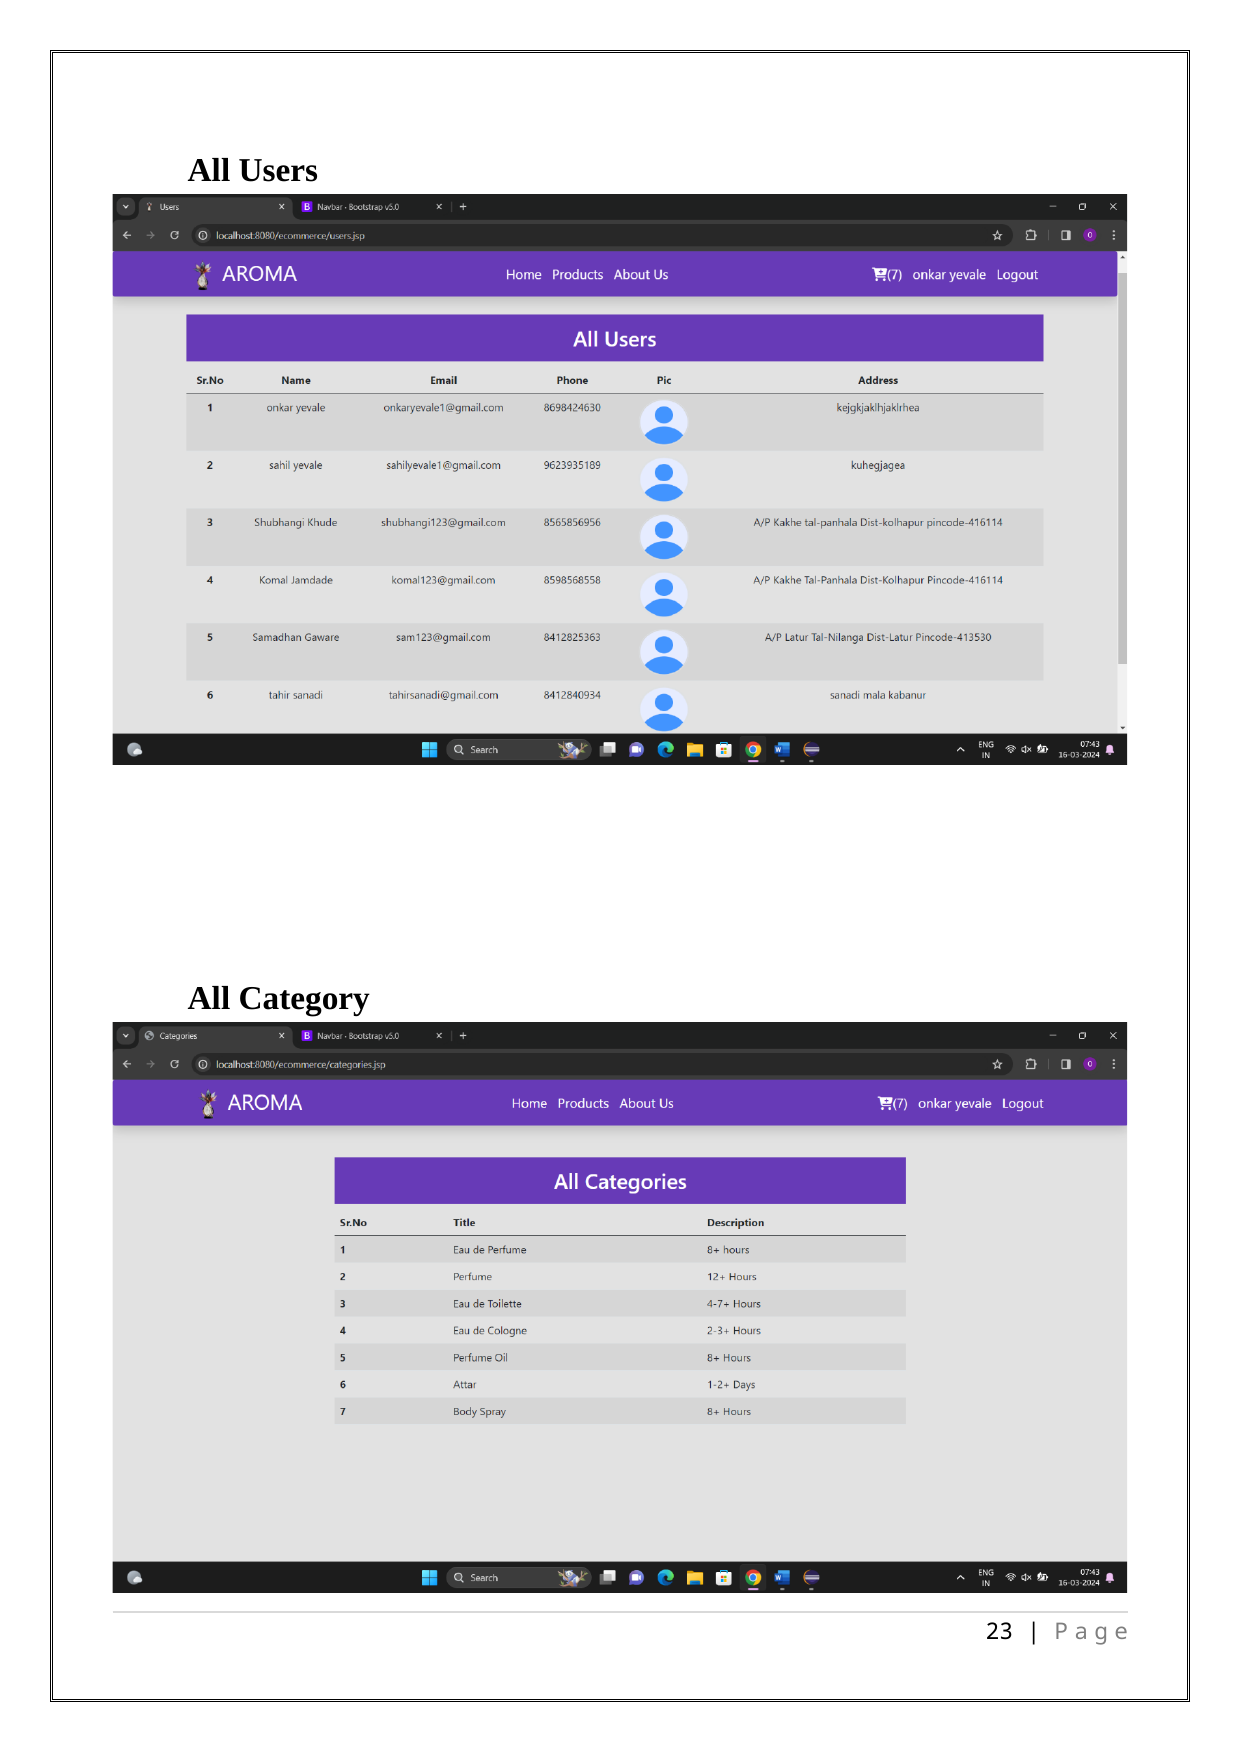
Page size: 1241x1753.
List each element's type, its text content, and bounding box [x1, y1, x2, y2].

list All Users [187, 150, 1128, 188]
picture [112, 1022, 1128, 1593]
picture [112, 194, 1128, 765]
list All Category [187, 978, 1128, 1017]
